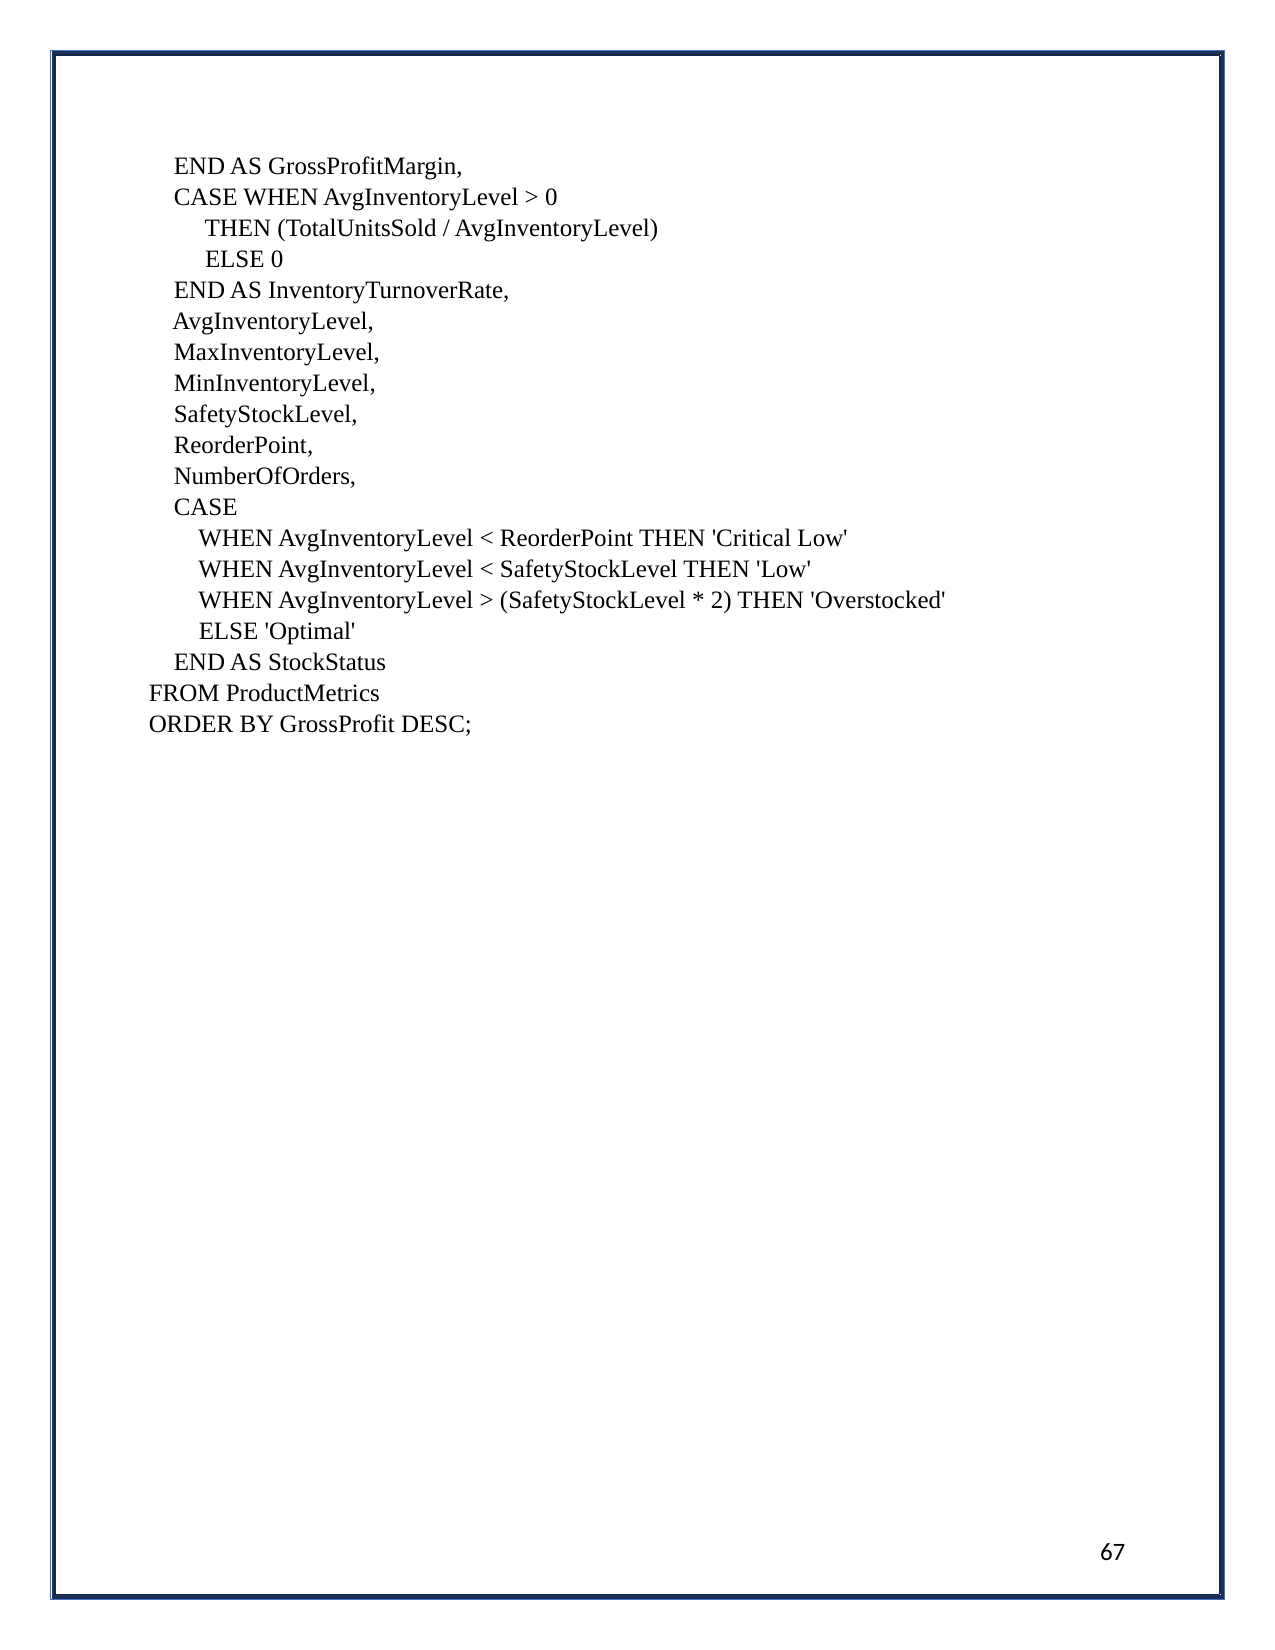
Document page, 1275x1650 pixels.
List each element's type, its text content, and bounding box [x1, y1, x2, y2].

text NumberOfOrders, [148, 461, 1125, 490]
text THEN (TotalUnitsSold / AvgInventoryLevel) [148, 213, 1125, 242]
text ReorderPoint, [148, 430, 1125, 459]
text FROM ProductMetrics [148, 678, 1125, 707]
text WHEN AvgInventoryLevel < SafetyStockLevel THEN 'Low' [148, 554, 1125, 583]
text ELSE 0 [148, 244, 1125, 273]
text WHEN AvgInventoryLevel > (SafetyStockLevel * 2) THEN 'Overstocked' [148, 585, 1125, 614]
text MinInventoryLevel, [148, 368, 1125, 397]
text CASE [148, 492, 1125, 521]
text END AS InventoryTurnoverRate, [148, 275, 1125, 304]
text ELSE 'Optimal' [148, 616, 1125, 645]
text CASE WHEN AvgInventoryLevel > 0 [148, 182, 1125, 211]
text SafetyStockLevel, [148, 399, 1125, 428]
text MaxInventoryLevel, [148, 337, 1125, 366]
text AvgInventoryLevel, [148, 306, 1125, 335]
text END AS StockStatus [148, 647, 1125, 676]
text END AS GrossProfitMargin, [148, 151, 1125, 179]
text WHEN AvgInventoryLevel < ReorderPoint THEN 'Critical Low' [148, 523, 1125, 552]
text ORDER BY GrossProfit DESC; [148, 709, 1125, 738]
